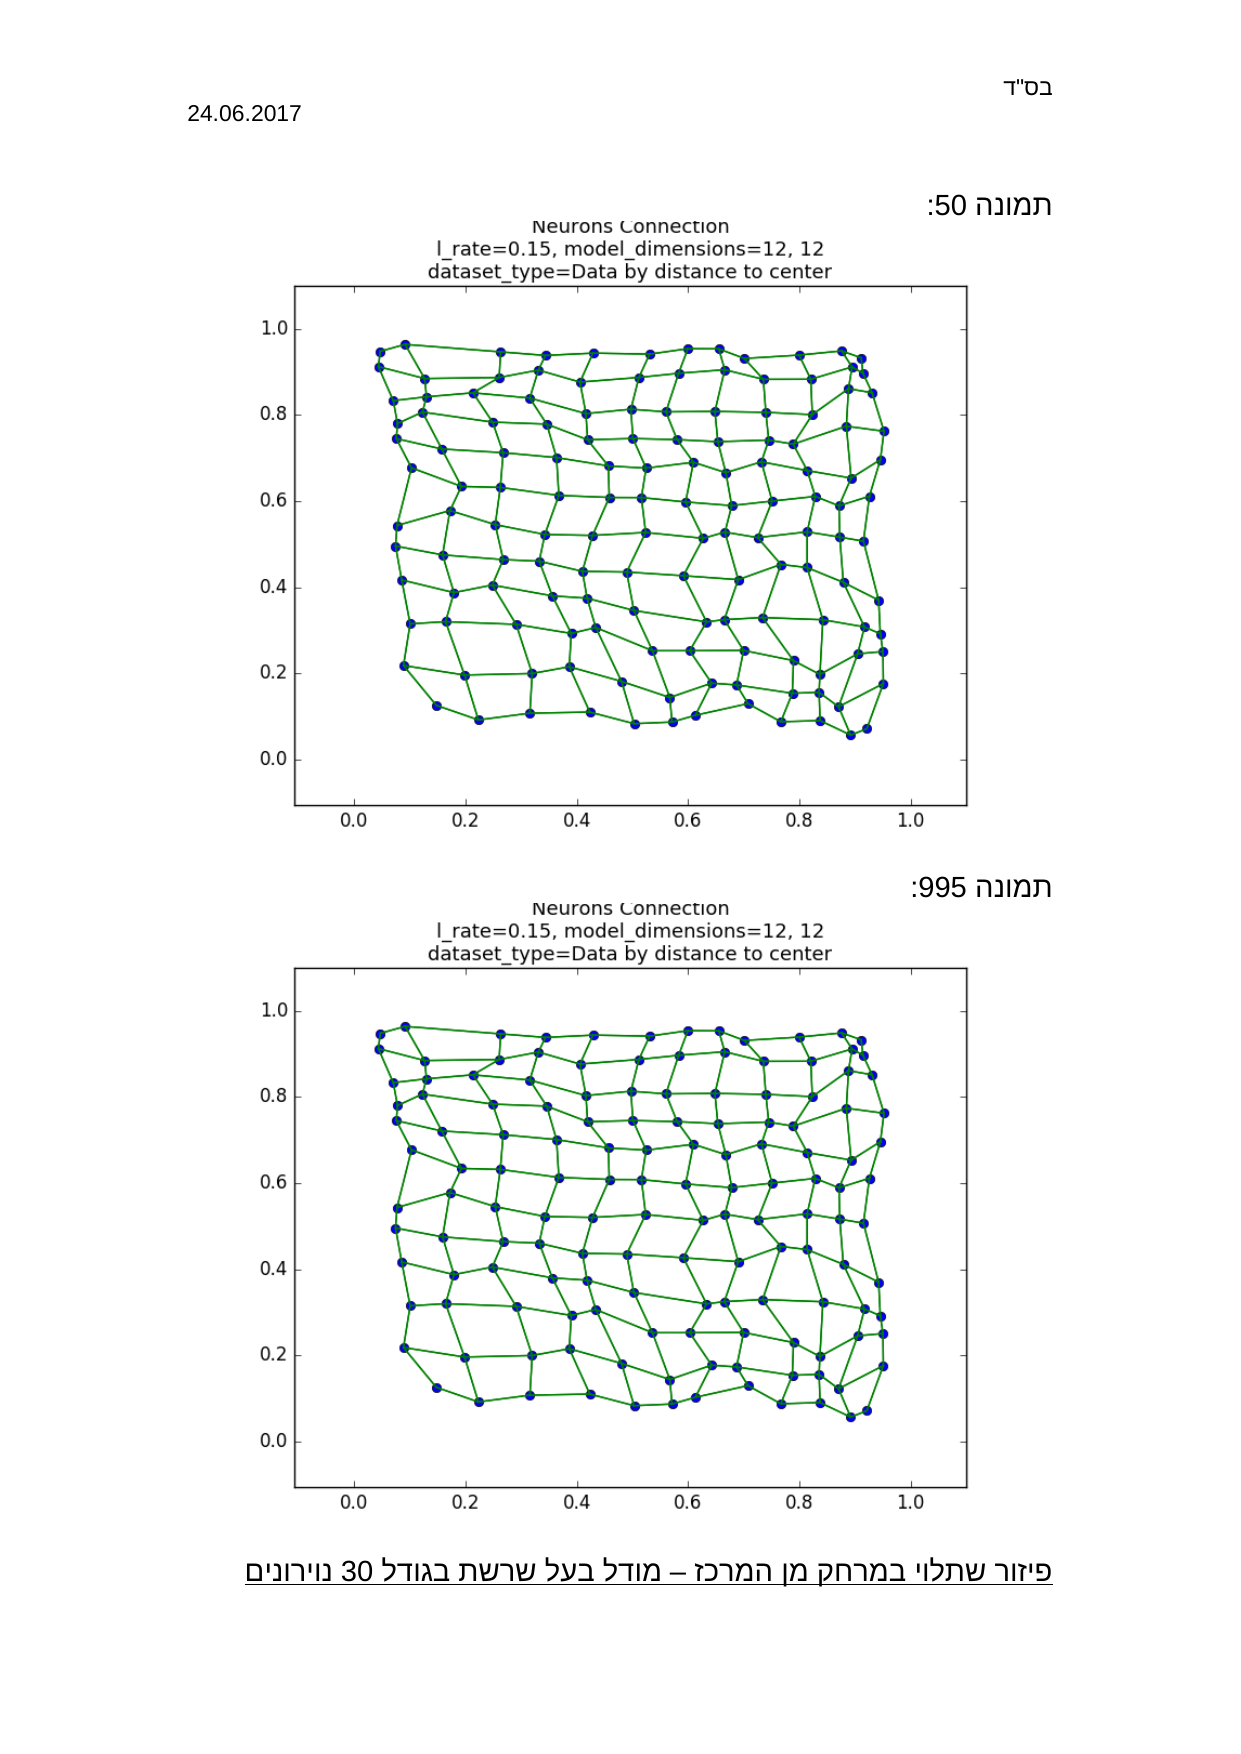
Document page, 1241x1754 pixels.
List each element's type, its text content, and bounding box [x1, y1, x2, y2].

text תמונה 50: [187, 154, 1053, 221]
picture [186, 221, 1053, 870]
text פיזור שתלוי במרחק מן המרכז – מודל בעל שרשת בגודל 30 נוירונים [187, 1554, 1053, 1588]
text תמונה 995: [187, 870, 1053, 903]
picture [186, 903, 1053, 1552]
